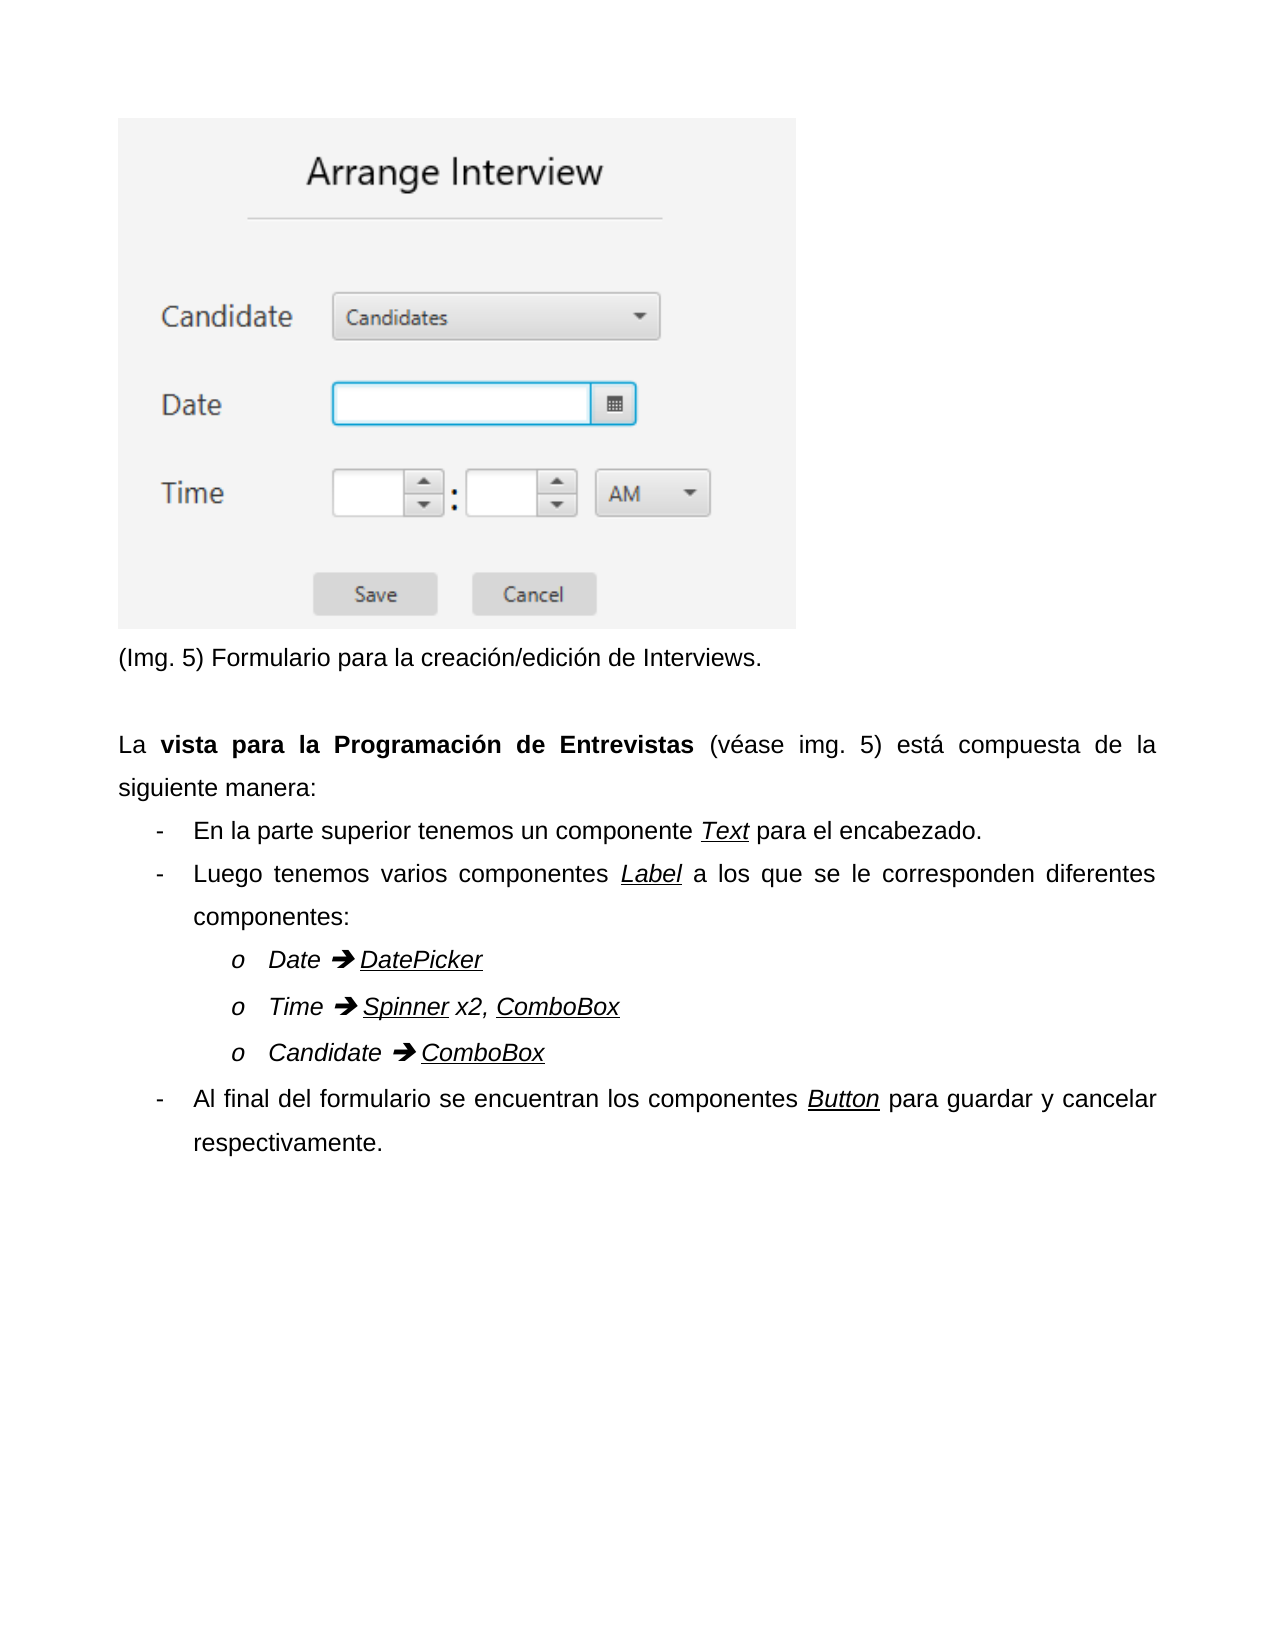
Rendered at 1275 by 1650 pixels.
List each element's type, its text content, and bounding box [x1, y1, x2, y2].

list Luego tenemos varios componentes Label a los que se le corresponden diferentes componentes: [156, 859, 1157, 931]
list Al final del formulario se encuentran los componentes Button para guardar y cancelar respectivamente. [156, 1084, 1157, 1156]
list Date DatePicker [231, 945, 1157, 976]
list En la parte superior tenemos un componente Text para el encabezado. [156, 816, 1157, 845]
picture [118, 118, 796, 629]
text La vista para la Programación de Entrevistas (véase img. 5) está compuesta de la siguiente manera: [118, 730, 1157, 802]
text (Img. 5) Formulario para la creación/edición de Interviews. [118, 643, 1157, 672]
list Time Spinner x2, ComboBox [231, 992, 1157, 1023]
list Candidate ComboBox [231, 1038, 1157, 1069]
